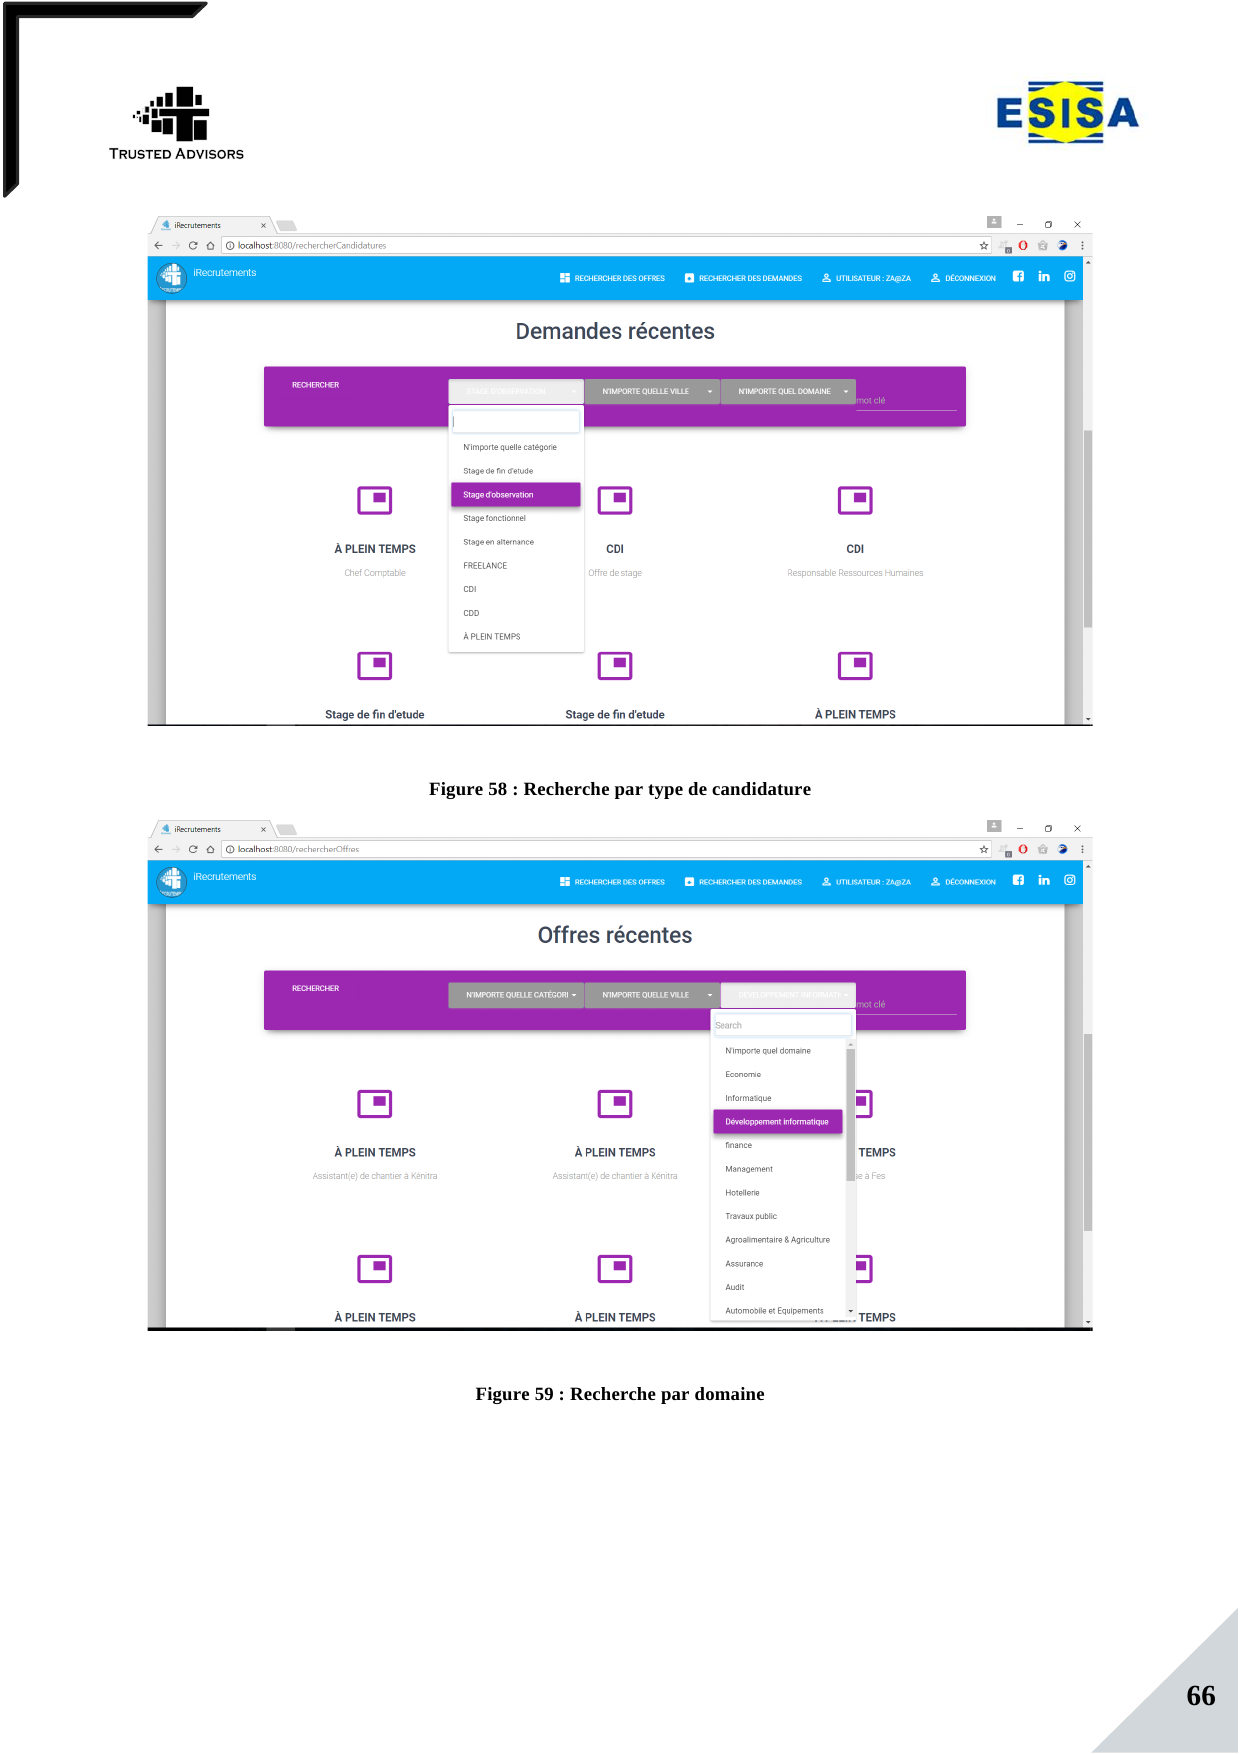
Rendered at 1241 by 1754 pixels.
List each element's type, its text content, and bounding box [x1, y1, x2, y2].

picture [1039, 275, 1049, 281]
picture [1039, 879, 1049, 884]
picture [1013, 875, 1023, 884]
picture [95, 73, 258, 163]
text Figure 58 : Recherche par type de candidature [148, 778, 1092, 799]
picture [685, 274, 694, 282]
picture [1013, 271, 1023, 281]
picture [985, 73, 1149, 151]
picture [157, 868, 186, 897]
picture [561, 274, 569, 282]
picture [685, 878, 694, 885]
text Figure 59 : Recherche par domaine [148, 1383, 1092, 1404]
picture [561, 878, 569, 885]
picture [147, 216, 1093, 726]
picture [157, 264, 186, 293]
picture [593, 880, 603, 884]
picture [147, 820, 1093, 1331]
